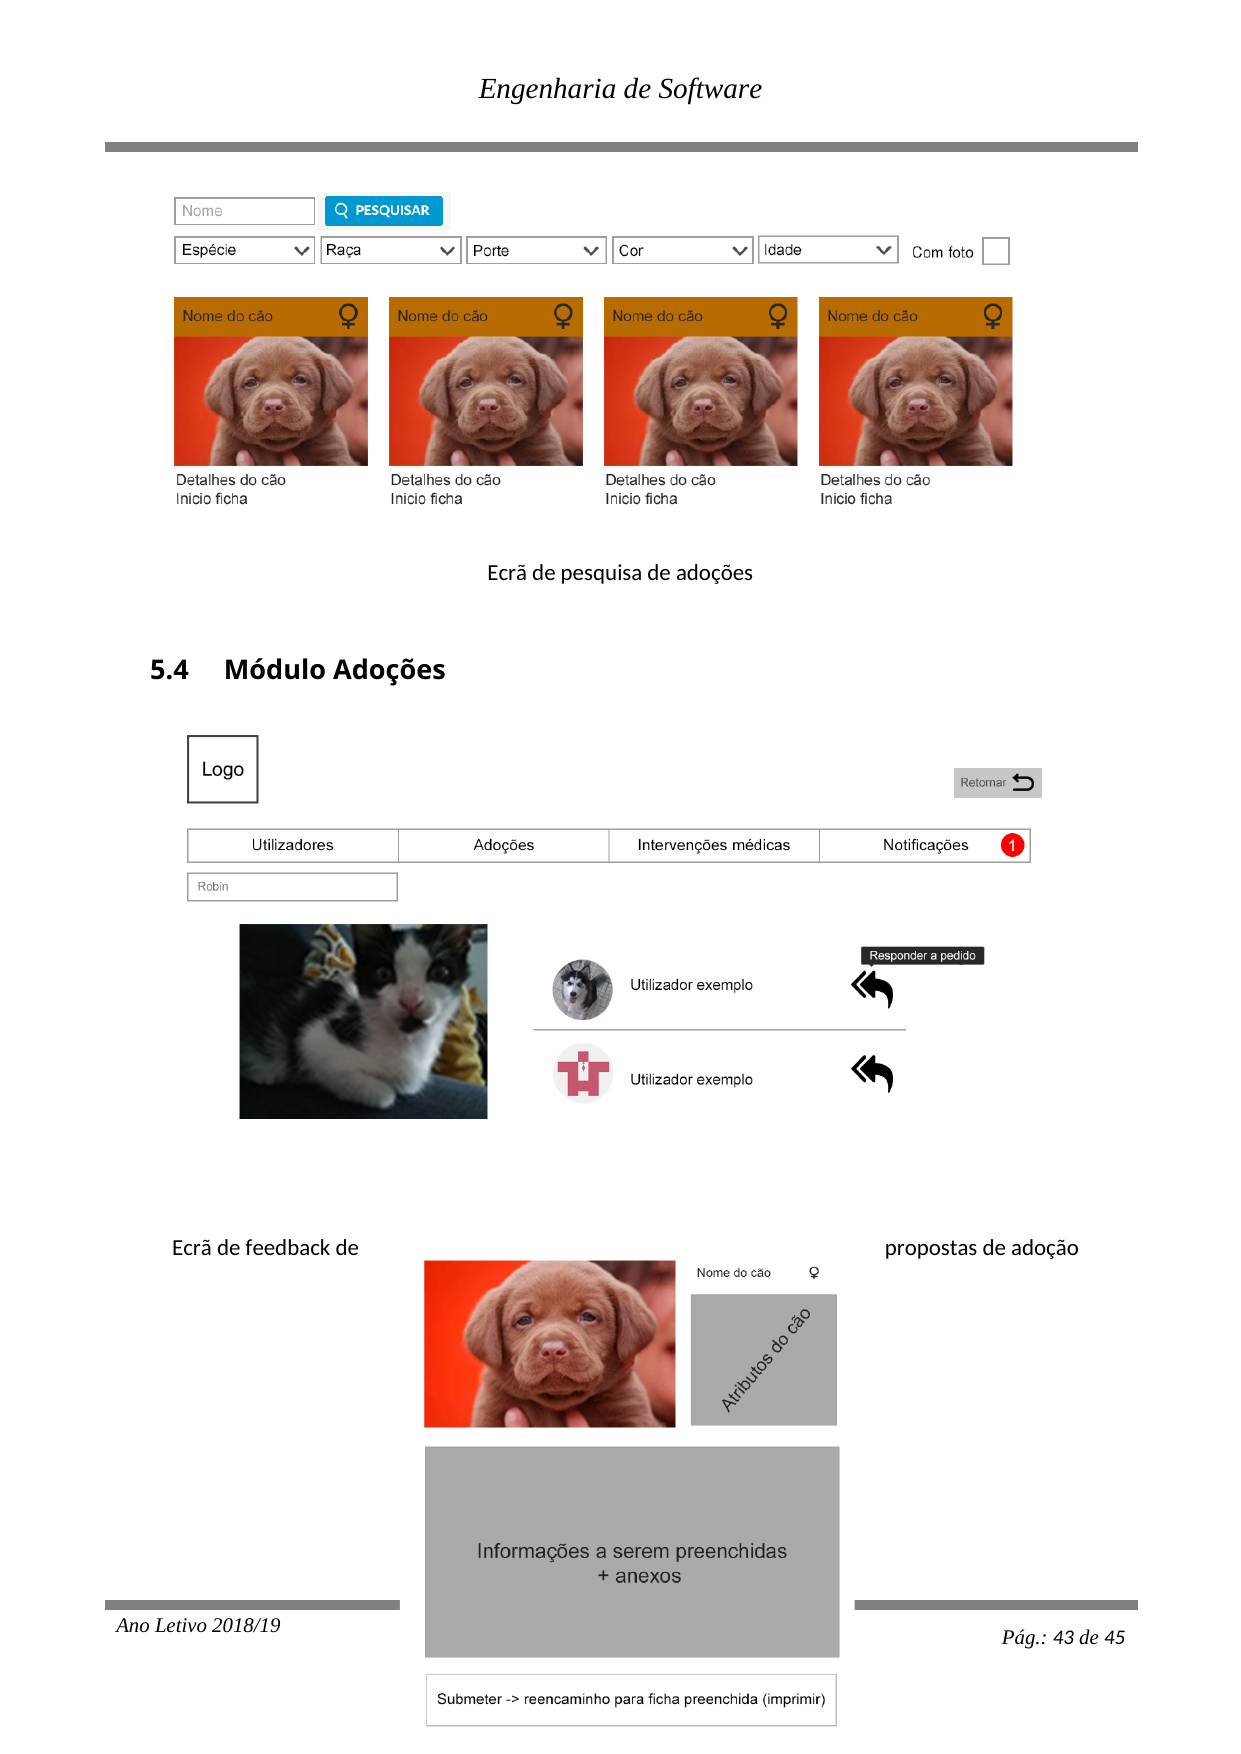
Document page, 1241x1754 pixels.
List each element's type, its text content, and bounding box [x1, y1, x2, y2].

subtitle Ecrã de feedback de propostas de adoção [150, 1233, 1090, 1261]
subtitle 5.4 Módulo Adoções [150, 651, 1090, 687]
picture [150, 180, 1089, 540]
picture [150, 702, 1089, 1215]
picture [398, 1235, 855, 1752]
text Ecrã de pesquisa de adoções [150, 558, 1090, 586]
